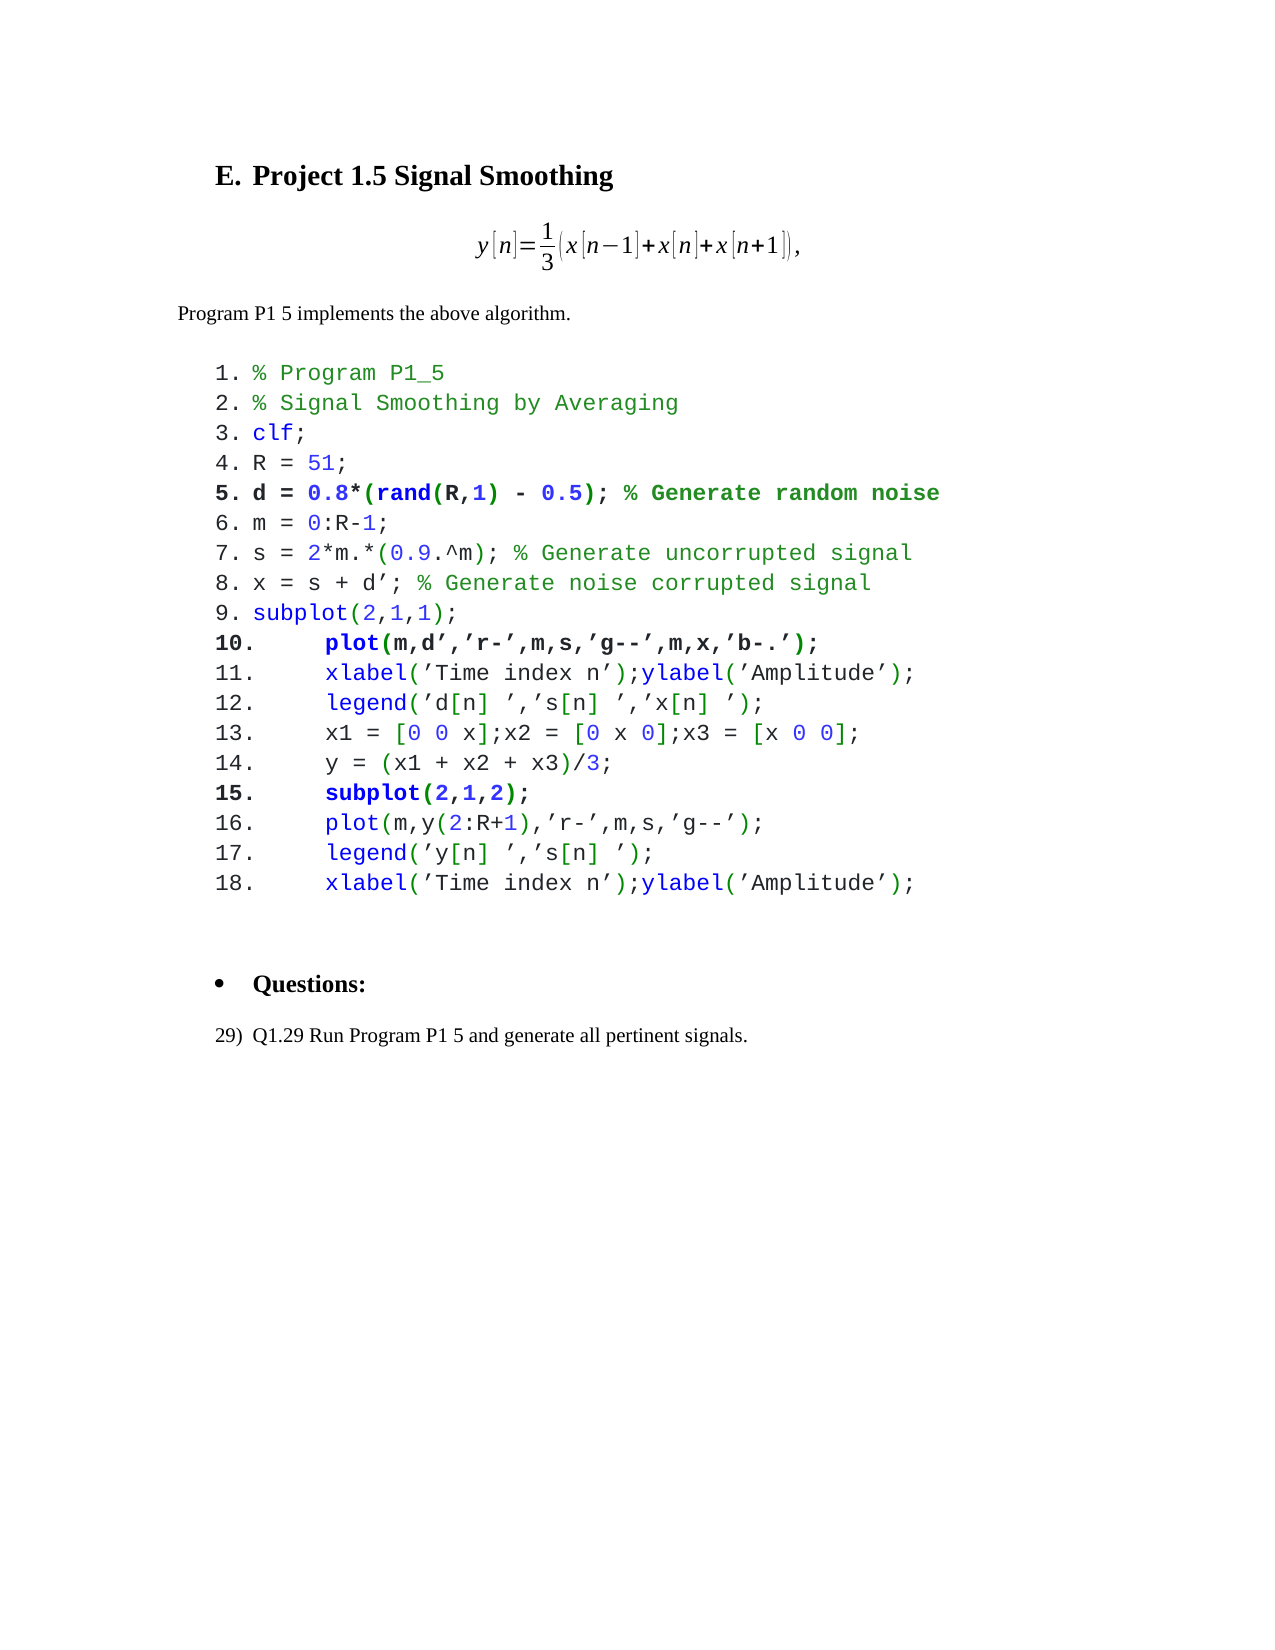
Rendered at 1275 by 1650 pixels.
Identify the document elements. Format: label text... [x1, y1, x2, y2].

list plot(m,y(2:R+1),’r-’,m,s,’g--’); [215, 807, 1098, 837]
list legend(’d[n] ’,’s[n] ’,’x[n] ’); [215, 687, 1098, 717]
subtitle Project 1.5 Signal Smoothing [215, 158, 1098, 192]
subtitle Q1.29 Run Program P1 5 and generate all pertinent signals. [215, 1023, 1098, 1047]
list % Program P1_5 [215, 357, 1098, 387]
list d = 0.8*(rand(R,1) - 0.5); % Generate random noise [215, 477, 1098, 507]
list x = s + d’; % Generate noise corrupted signal [215, 567, 1098, 597]
list m = 0:R-1; [215, 507, 1098, 537]
list % Signal Smoothing by Averaging [215, 387, 1098, 417]
subtitle Questions: [215, 969, 1098, 998]
list clf; [215, 417, 1098, 447]
list xlabel(’Time index n’);ylabel(’Amplitude’); [215, 657, 1098, 687]
list plot(m,d’,’r-’,m,s,’g--’,m,x,’b-.’); [215, 627, 1098, 657]
list subplot(2,1,2); [215, 777, 1098, 807]
list s = 2*m.*(0.9.^m); % Generate uncorrupted signal [215, 537, 1098, 567]
list x1 = [0 0 x];x2 = [0 x 0];x3 = [x 0 0]; [215, 717, 1098, 747]
list legend(’y[n] ’,’s[n] ’); [215, 837, 1098, 867]
list xlabel(’Time index n’);ylabel(’Amplitude’); [215, 867, 1098, 897]
list subplot(2,1,1); [215, 597, 1098, 627]
list y = (x1 + x2 + x3)/3; [215, 747, 1098, 777]
list R = 51; [215, 447, 1098, 477]
text Program P1 5 implements the above algorithm. [177, 301, 1098, 325]
